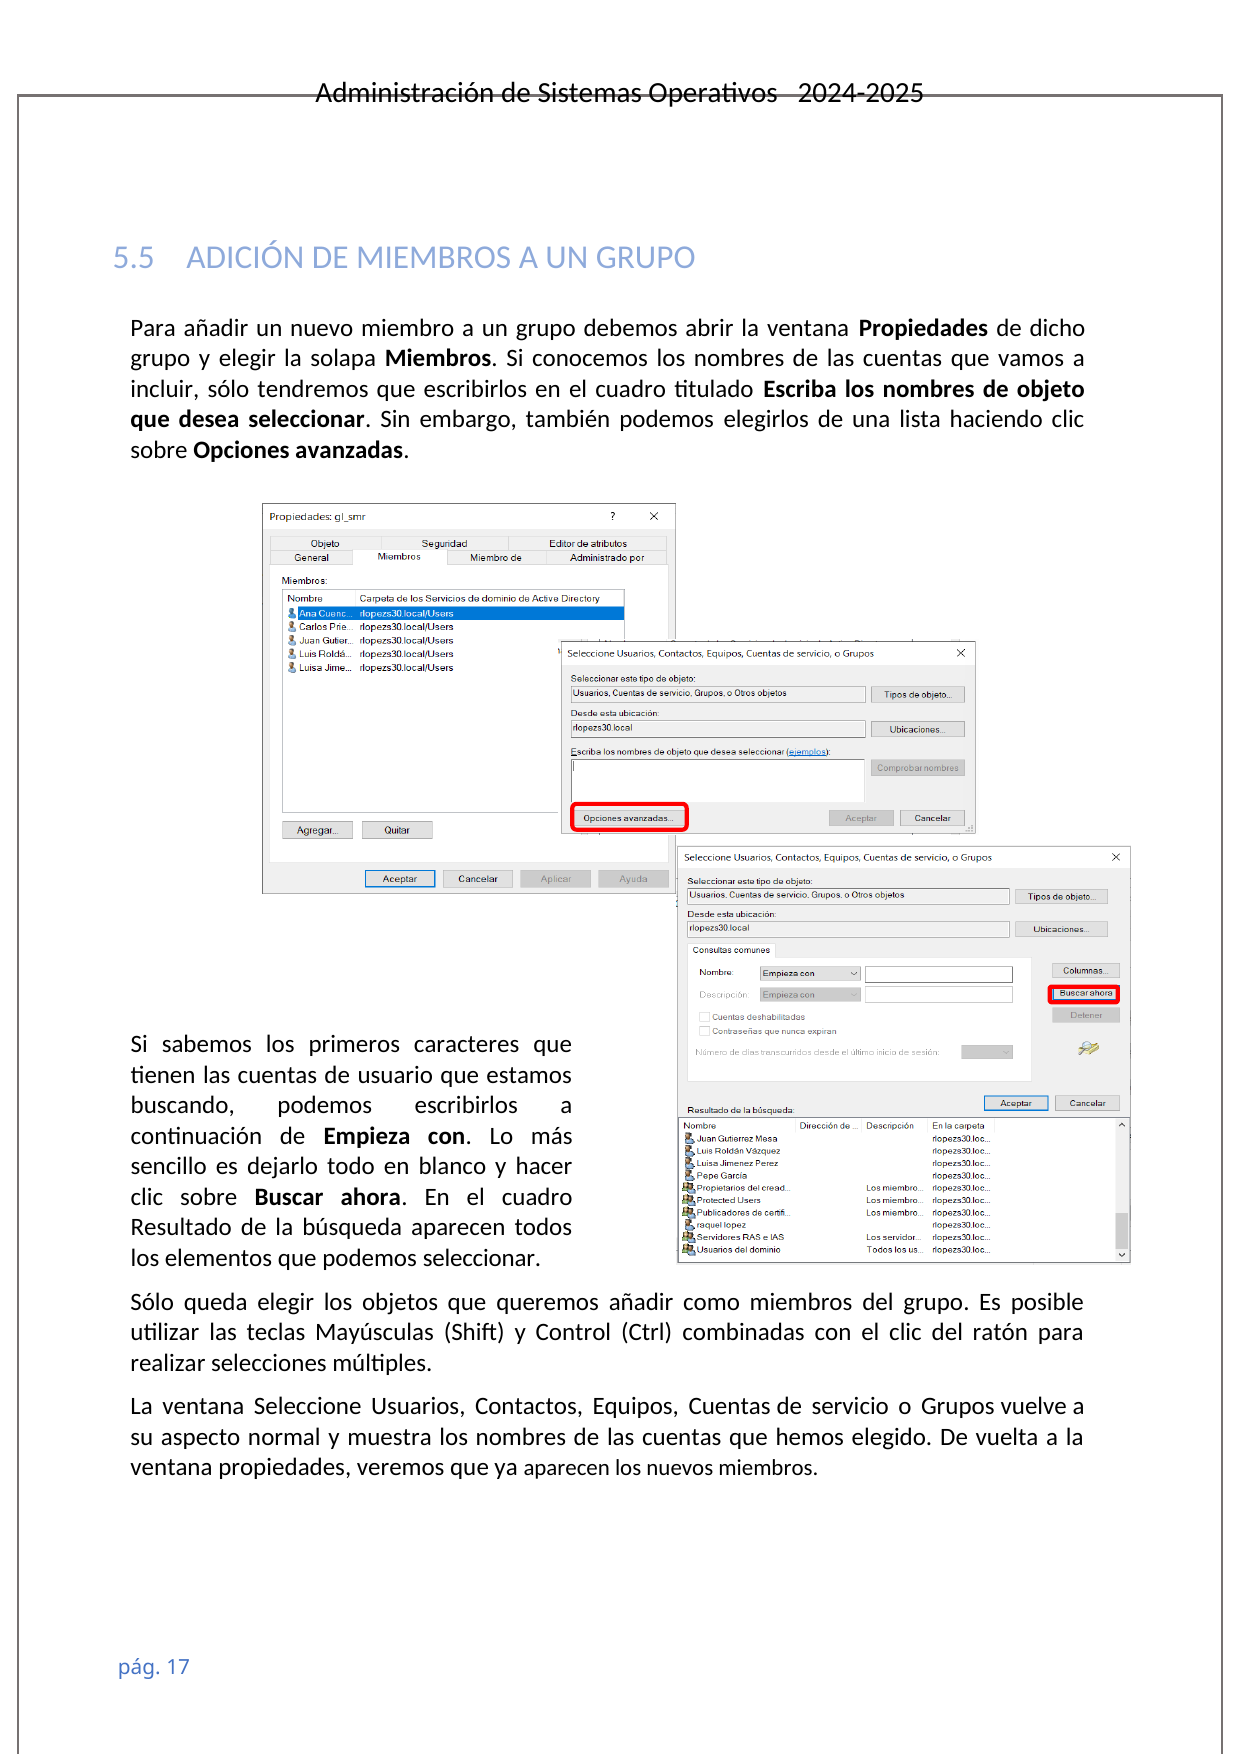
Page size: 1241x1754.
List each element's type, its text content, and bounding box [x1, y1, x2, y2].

text ADICIÓN DE MIEMBROS A UN GRUPO [112, 236, 1128, 277]
text La ventana Seleccione Usuarios, Contactos, Equipos, Cuentas de servicio o Grupos vuelve a su aspecto normal y muestra los nombres de las cuentas que hemos elegido. De vuelta a la ventana propiedades, veremos que ya aparecen los nuevos miembros. [130, 1391, 1084, 1482]
text Si sabemos los primeros caracteres que tienen las cuentas de usuario que estamos buscando, podemos escribirlos a continuación de Empieza con. Lo más sencillo es dejarlo todo en blanco y hacer clic sobre Buscar ahora. En el cuadro Resultado de la búsqueda aparecen todos los elementos que podemos seleccionar. [130, 1028, 573, 1272]
text Sólo queda elegir los objetos que queremos añadir como miembros del grupo. Es posible utilizar las teclas Mayúsculas (Shift) y Control (Ctrl) combinadas con el clic del ratón para realizar selecciones múltiples. [130, 1286, 1084, 1377]
picture [262, 503, 1131, 1265]
text Para añadir un nuevo miembro a un grupo debemos abrir la ventana Propiedades de dicho grupo y elegir la solapa Miembros. Si conocemos los nombres de las cuentas que vamos a incluir, sólo tendremos que escribirlos en el cuadro titulado Escriba los nombres de objeto que desea seleccionar. Sin embargo, también podemos elegirlos de una lista haciendo clic sobre Opciones avanzadas. [130, 312, 1085, 464]
